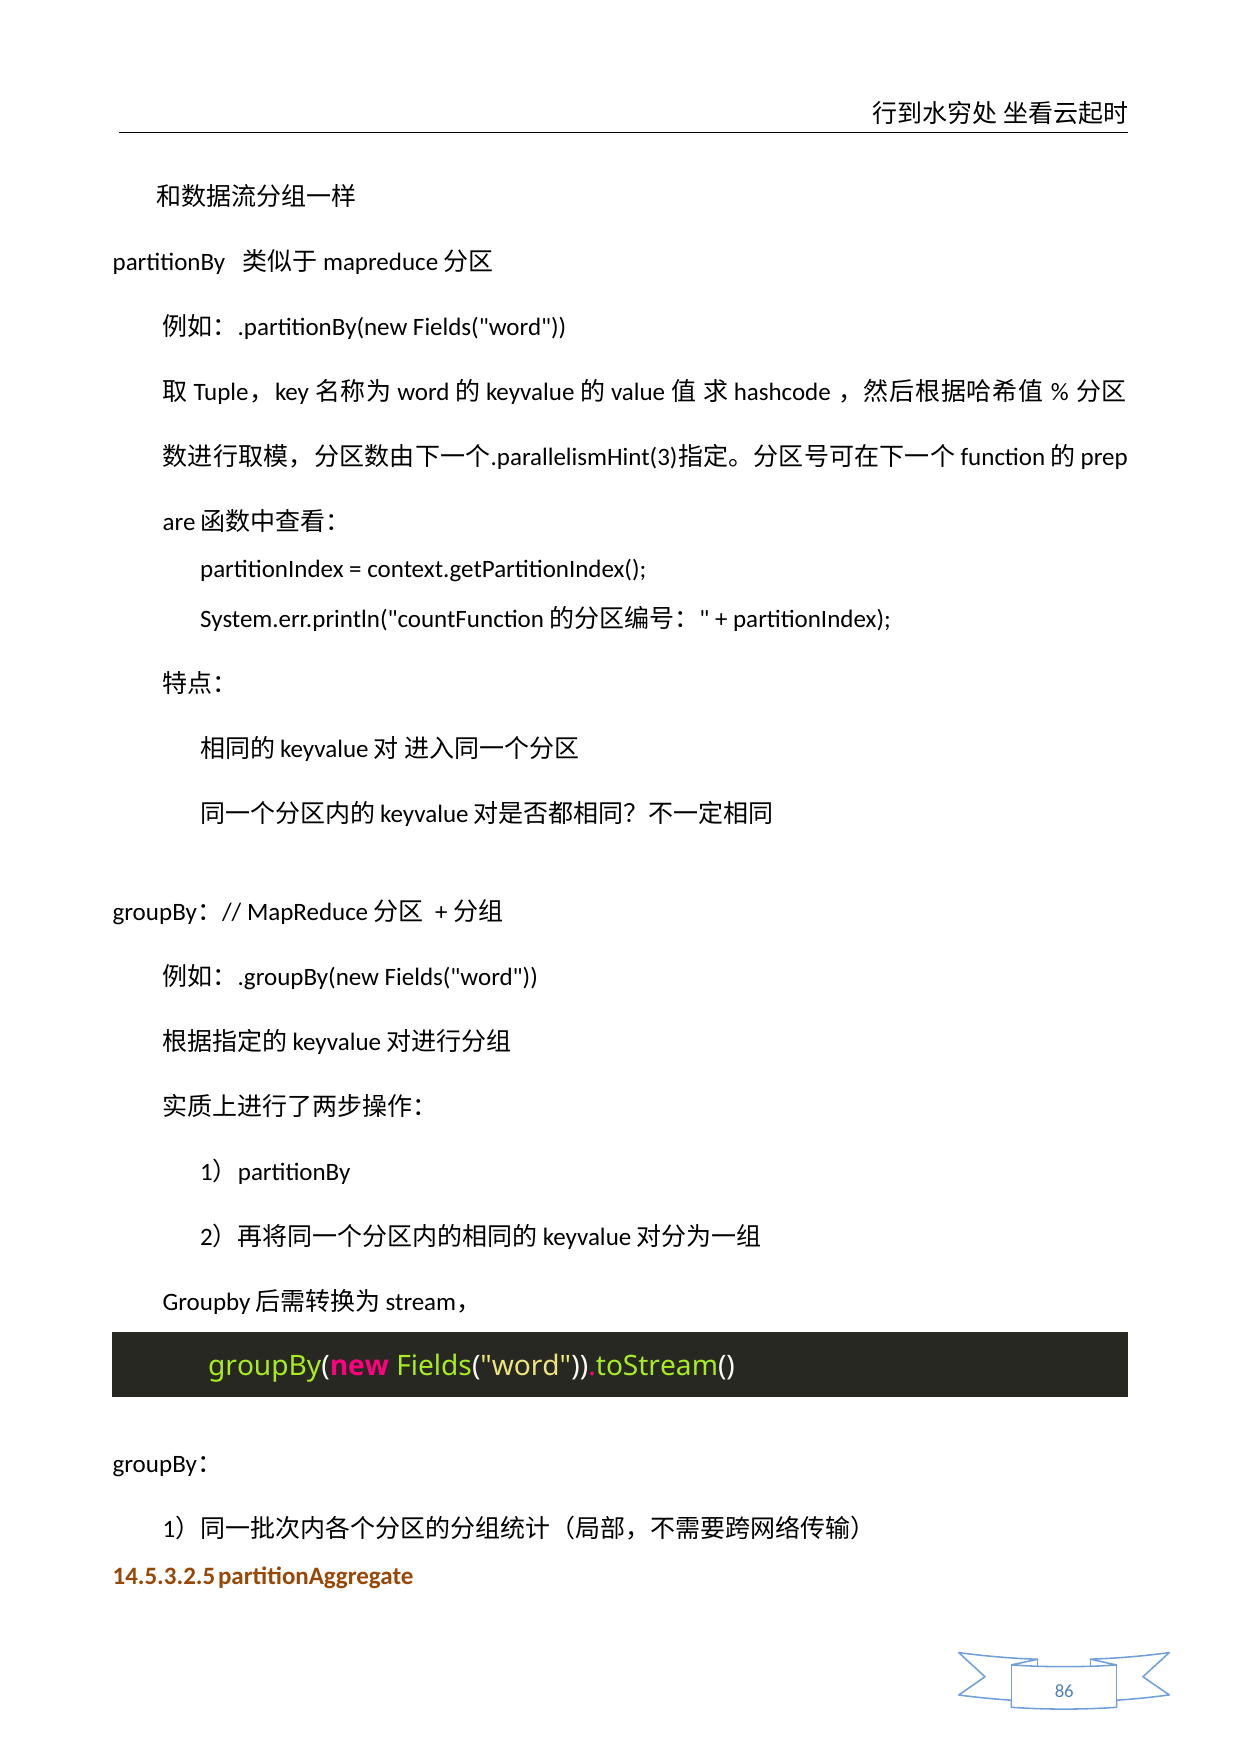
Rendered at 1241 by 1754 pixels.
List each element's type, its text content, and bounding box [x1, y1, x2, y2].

text groupBy(new Fields("word")).toStream() [112, 1332, 1128, 1397]
text 1）partitionBy [112, 1137, 1128, 1202]
subtitle partitionAggregate [112, 1559, 1128, 1592]
text 例如：.partitionBy(new Fields("word")) [112, 292, 1128, 357]
text 1）同一批次内各个分区的分组统计（局部，不需要跨网络传输） [112, 1494, 1128, 1559]
text 2）再将同一个分区内的相同的keyvalue对分为一组 [112, 1202, 1128, 1267]
text 实质上进行了两步操作： [112, 1072, 1128, 1137]
text 取Tuple，key名称为word的keyvalue的value值 求hashcode ，然后根据哈希值 % 分区数进行取模，分区数由下一个.parallelismHint(3)指定。分区号可在下一个function的prepare函数中查看： [112, 357, 1128, 552]
text 和数据流分组一样 [156, 162, 1128, 227]
text 同一个分区内的keyvalue对是否都相同？不一定相同 [112, 779, 1128, 844]
text 根据指定的keyvalue对进行分组 [112, 1007, 1128, 1072]
text partitionIndex = context.getPartitionIndex(); [112, 552, 1128, 584]
text 相同的keyvalue对 进入同一个分区 [112, 714, 1128, 779]
text partitionBy 类似于 mapreduce分区 [112, 227, 1128, 292]
text Groupby后需转换为stream， [112, 1267, 1128, 1332]
text 特点： [112, 649, 1128, 714]
text groupBy：// MapReduce 分区 + 分组 [112, 877, 1128, 942]
text 例如：.groupBy(new Fields("word")) [112, 942, 1128, 1007]
text groupBy： [112, 1429, 1128, 1494]
text System.err.println("countFunction的分区编号：" + partitionIndex); [112, 584, 1128, 649]
